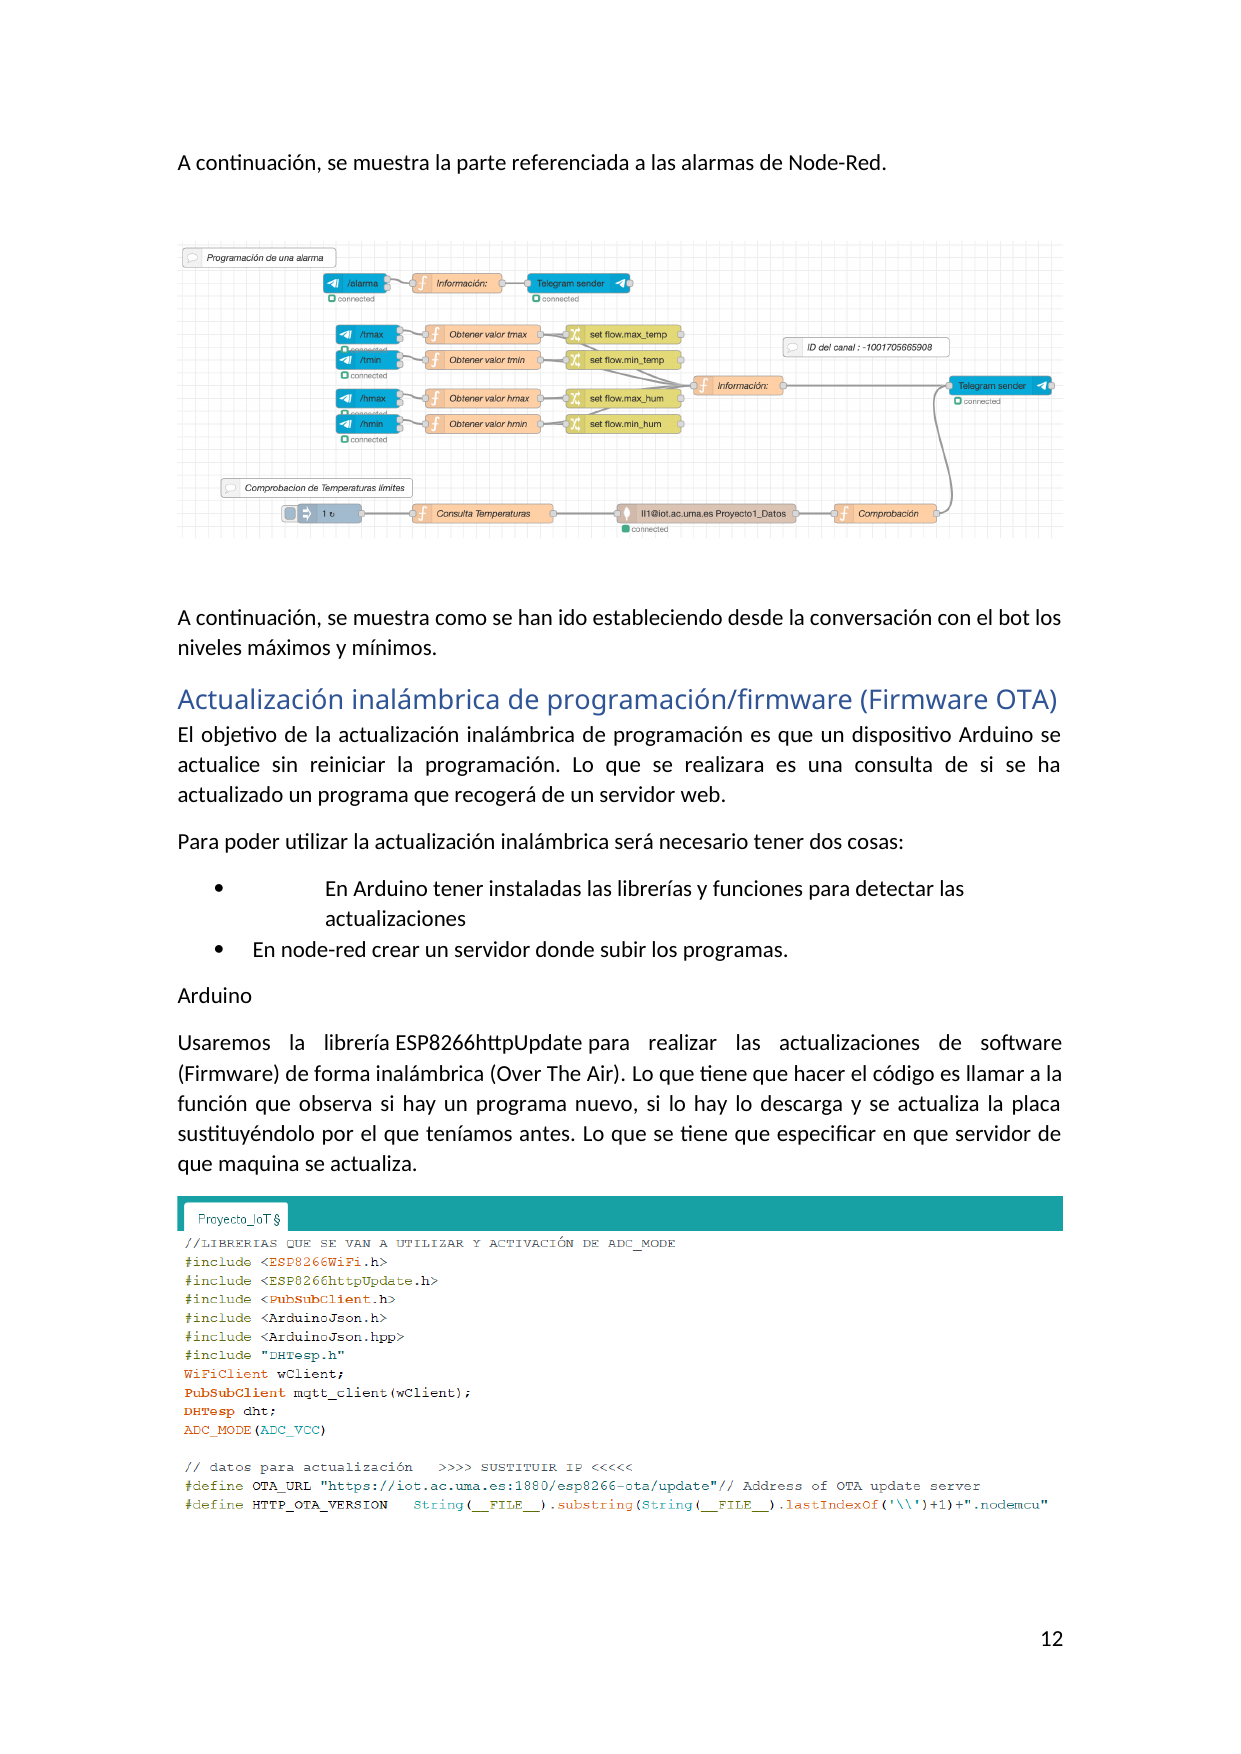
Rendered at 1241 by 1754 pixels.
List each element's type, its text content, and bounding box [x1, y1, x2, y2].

text Arduino [177, 982, 1063, 1009]
text A continuación, se muestra como se han ido estableciendo desde la conversación con el bot los niveles máximos y mínimos. [177, 603, 1063, 661]
text Usaremos la librería ESP8266httpUpdate para realizar las actualizaciones de software (Firmware) de forma inalámbrica (Over The Air). Lo que tiene que hacer el código es llamar a la función que observa si hay un programa nuevo, si lo hay lo descarga y se actualiza la placa sustituyéndolo por el que teníamos antes. Lo que se tiene que especificar en que servidor de que maquina se actualiza. [177, 1056, 1063, 1177]
text El objetivo de la actualización inalámbrica de programación es que un dispositivo Arduino se actualice sin reiniciar la programación. Lo que se realizara es una consulta de si se ha actualizado un programa que recogerá de un servidor web. [177, 720, 1063, 808]
subtitle Actualización inalámbrica de programación/firmware (Firmware OTA) [177, 680, 1063, 717]
list En node-red crear un servidor donde subir los programas. [215, 935, 1063, 963]
text A continuación, se muestra la parte referenciada a las alarmas de Node-Red. [177, 148, 1063, 176]
list En Arduino tener instaladas las librerías y funciones para detectar las actualizaciones [215, 874, 1063, 932]
text Para poder utilizar la actualización inalámbrica será necesario tener dos cosas: [177, 827, 1063, 855]
picture [177, 241, 1063, 538]
picture [177, 1196, 1063, 1520]
